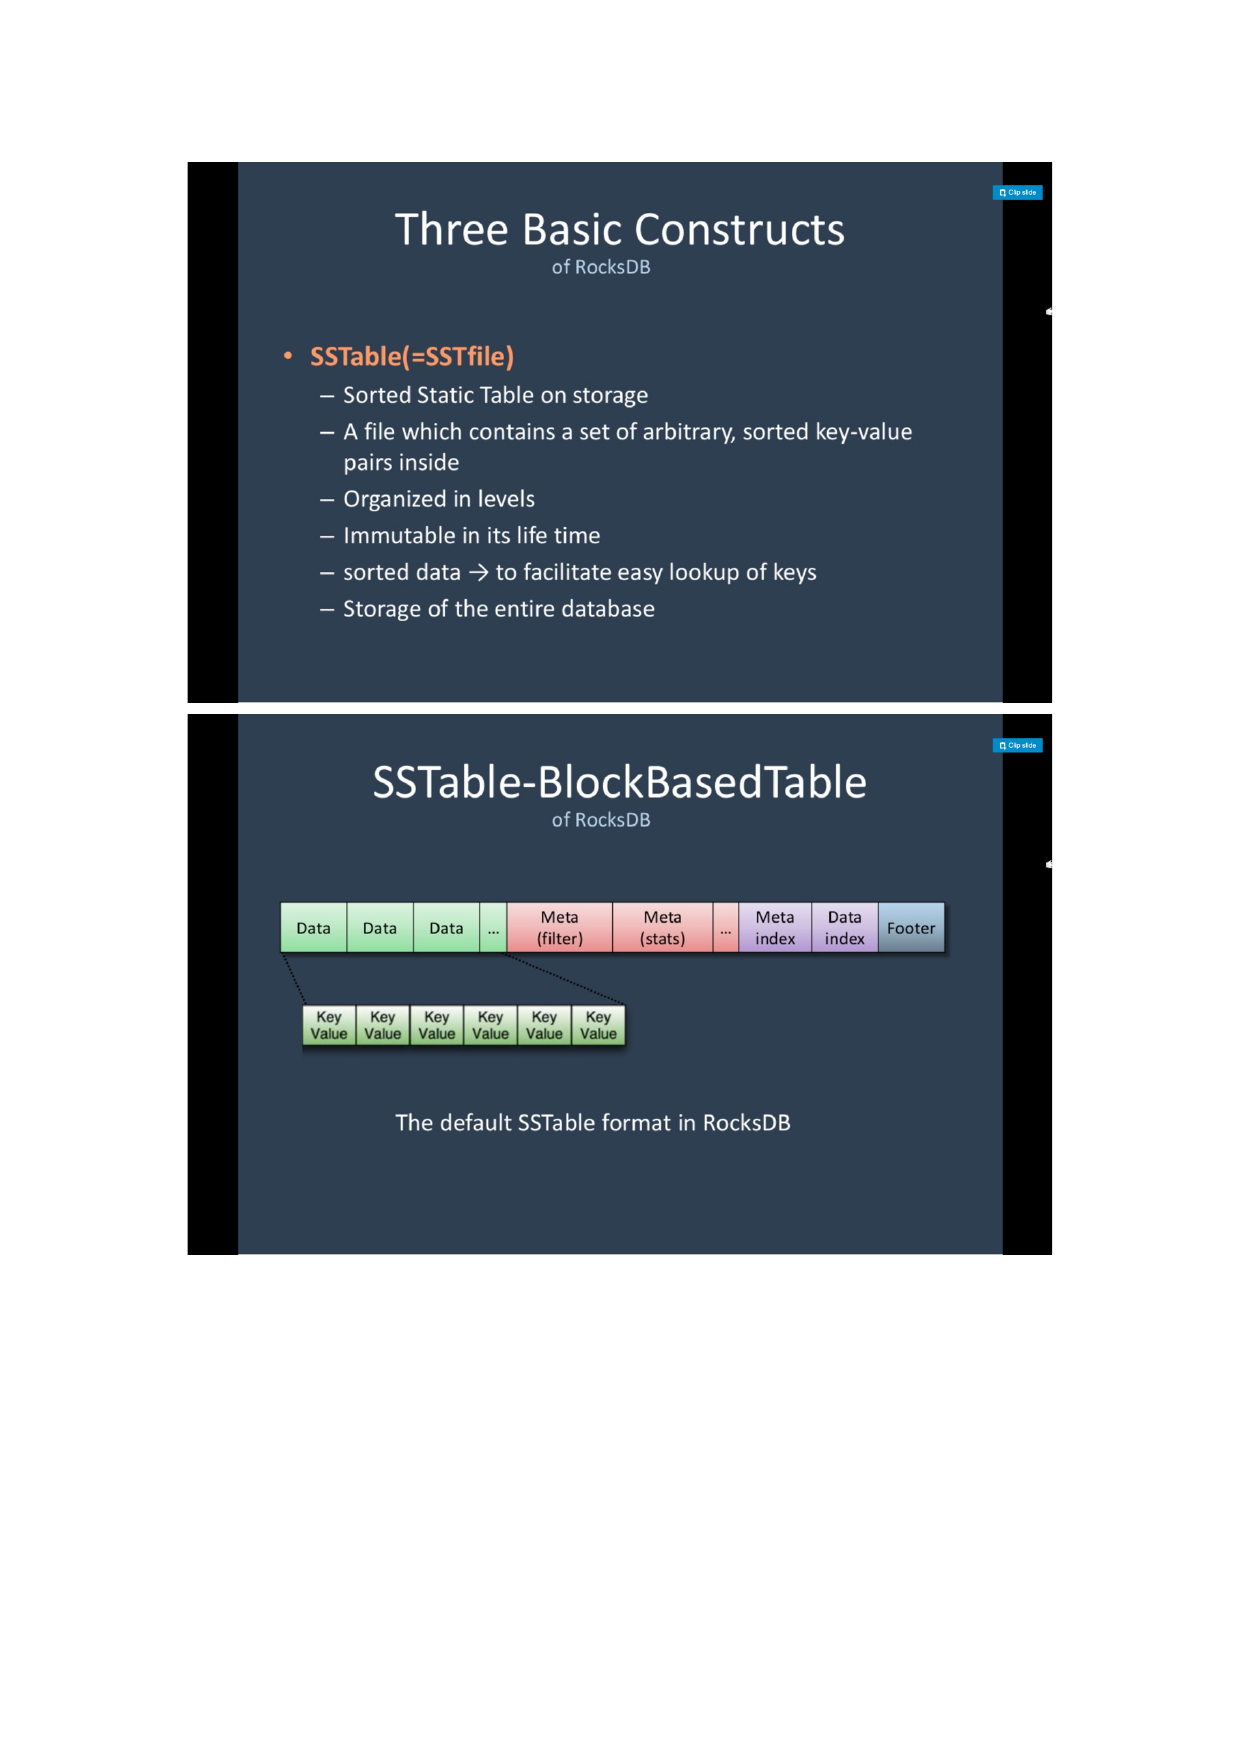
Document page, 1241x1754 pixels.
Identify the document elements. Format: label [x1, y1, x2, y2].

picture [187, 162, 1053, 703]
picture [187, 714, 1053, 1255]
